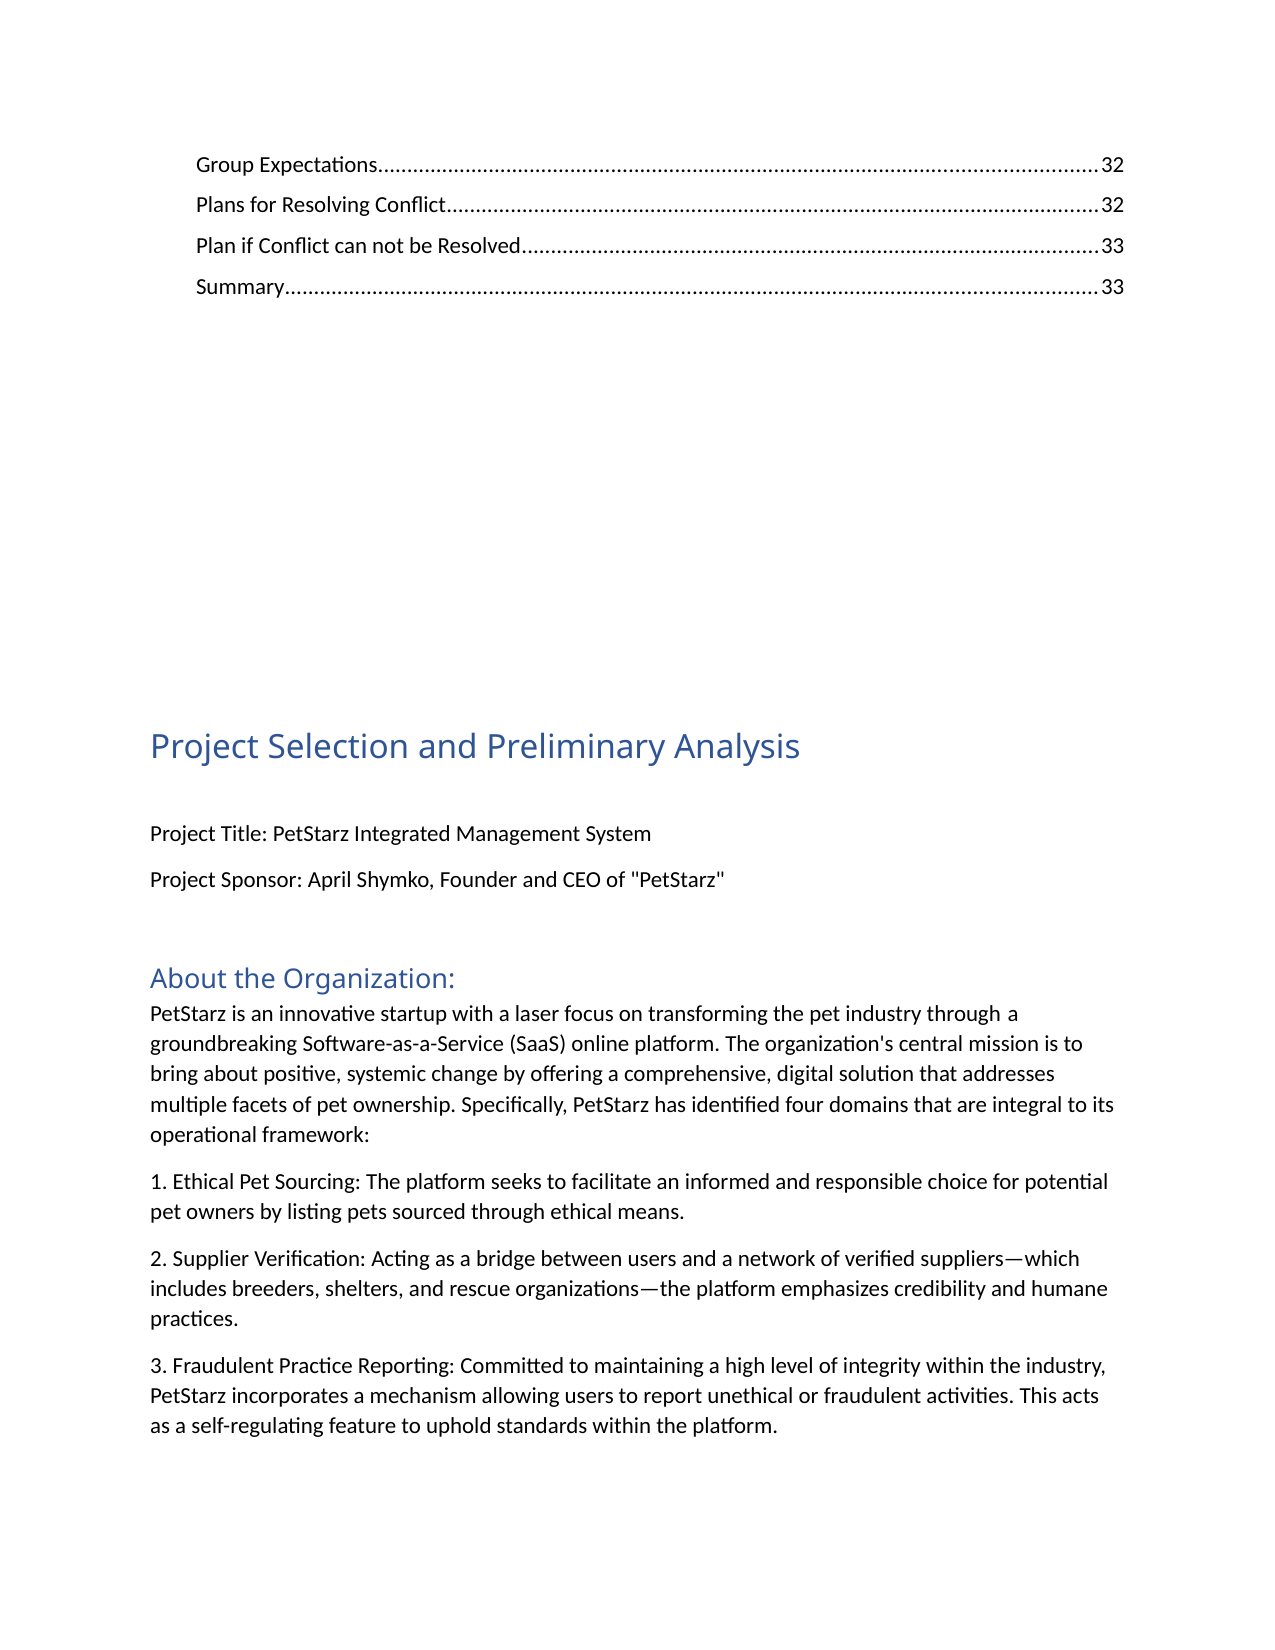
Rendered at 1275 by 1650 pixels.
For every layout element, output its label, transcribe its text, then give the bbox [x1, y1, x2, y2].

subtitle About the Organization: [150, 959, 1125, 996]
text 1. Ethical Pet Sourcing: The platform seeks to facilitate an informed and responsible choice for potential pet owners by listing pets sourced through ethical means. [150, 1167, 1125, 1225]
text PetStarz is an innovative startup with a laser focus on transforming the pet industry through a groundbreaking Software-as-a-Service (SaaS) online platform. The organization's central mission is to bring about positive, systemic change by offering a comprehensive, digital solution that addresses multiple facets of pet ownership. Specifically, PetStarz has identified four domains that are integral to its operational framework: [150, 999, 1125, 1148]
subtitle Project Selection and Preliminary Analysis [150, 723, 1125, 768]
text 2. Supplier Verification: Acting as a bridge between users and a network of verified suppliers—which includes breeders, shelters, and rescue organizations—the platform emphasizes credibility and humane practices. [150, 1244, 1125, 1332]
text Project Title: PetStarz Integrated Management System [150, 819, 1125, 847]
text Project Sponsor: April Shymko, Founder and CEO of "PetStarz" [150, 866, 1125, 894]
text 3. Fraudulent Practice Reporting: Committed to maintaining a high level of integrity within the industry, PetStarz incorporates a mechanism allowing users to report unethical or fraudulent activities. This acts as a self-regulating feature to uphold standards within the platform. [150, 1351, 1125, 1440]
